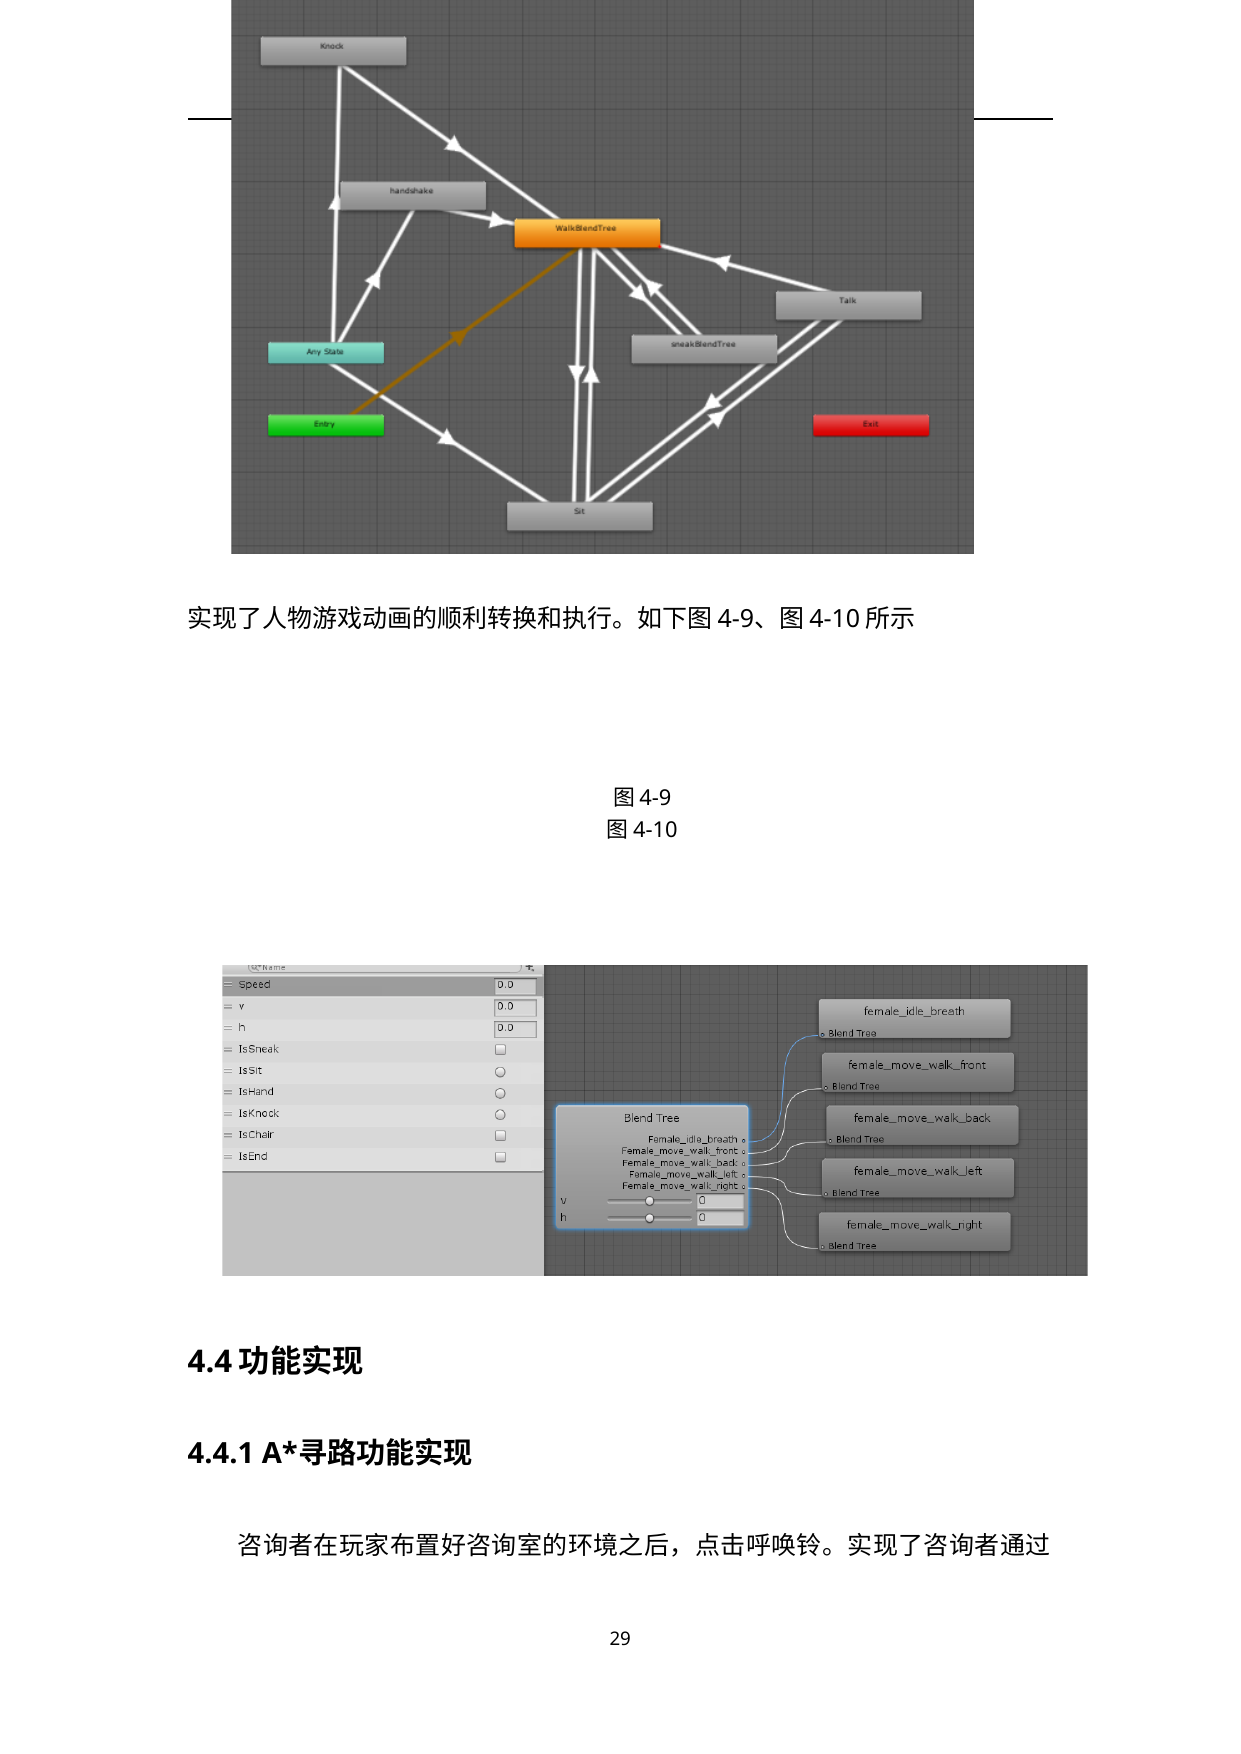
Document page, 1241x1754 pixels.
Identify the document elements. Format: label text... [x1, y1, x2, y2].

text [187, 1511, 1053, 1576]
picture [231, 0, 974, 554]
subtitle 4.4.1 A*寻路功能实现 [187, 1419, 1053, 1484]
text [187, 162, 1053, 649]
text 图4-9 [187, 779, 1053, 812]
picture [222, 965, 1088, 1276]
text 图4-10 [187, 812, 1053, 844]
